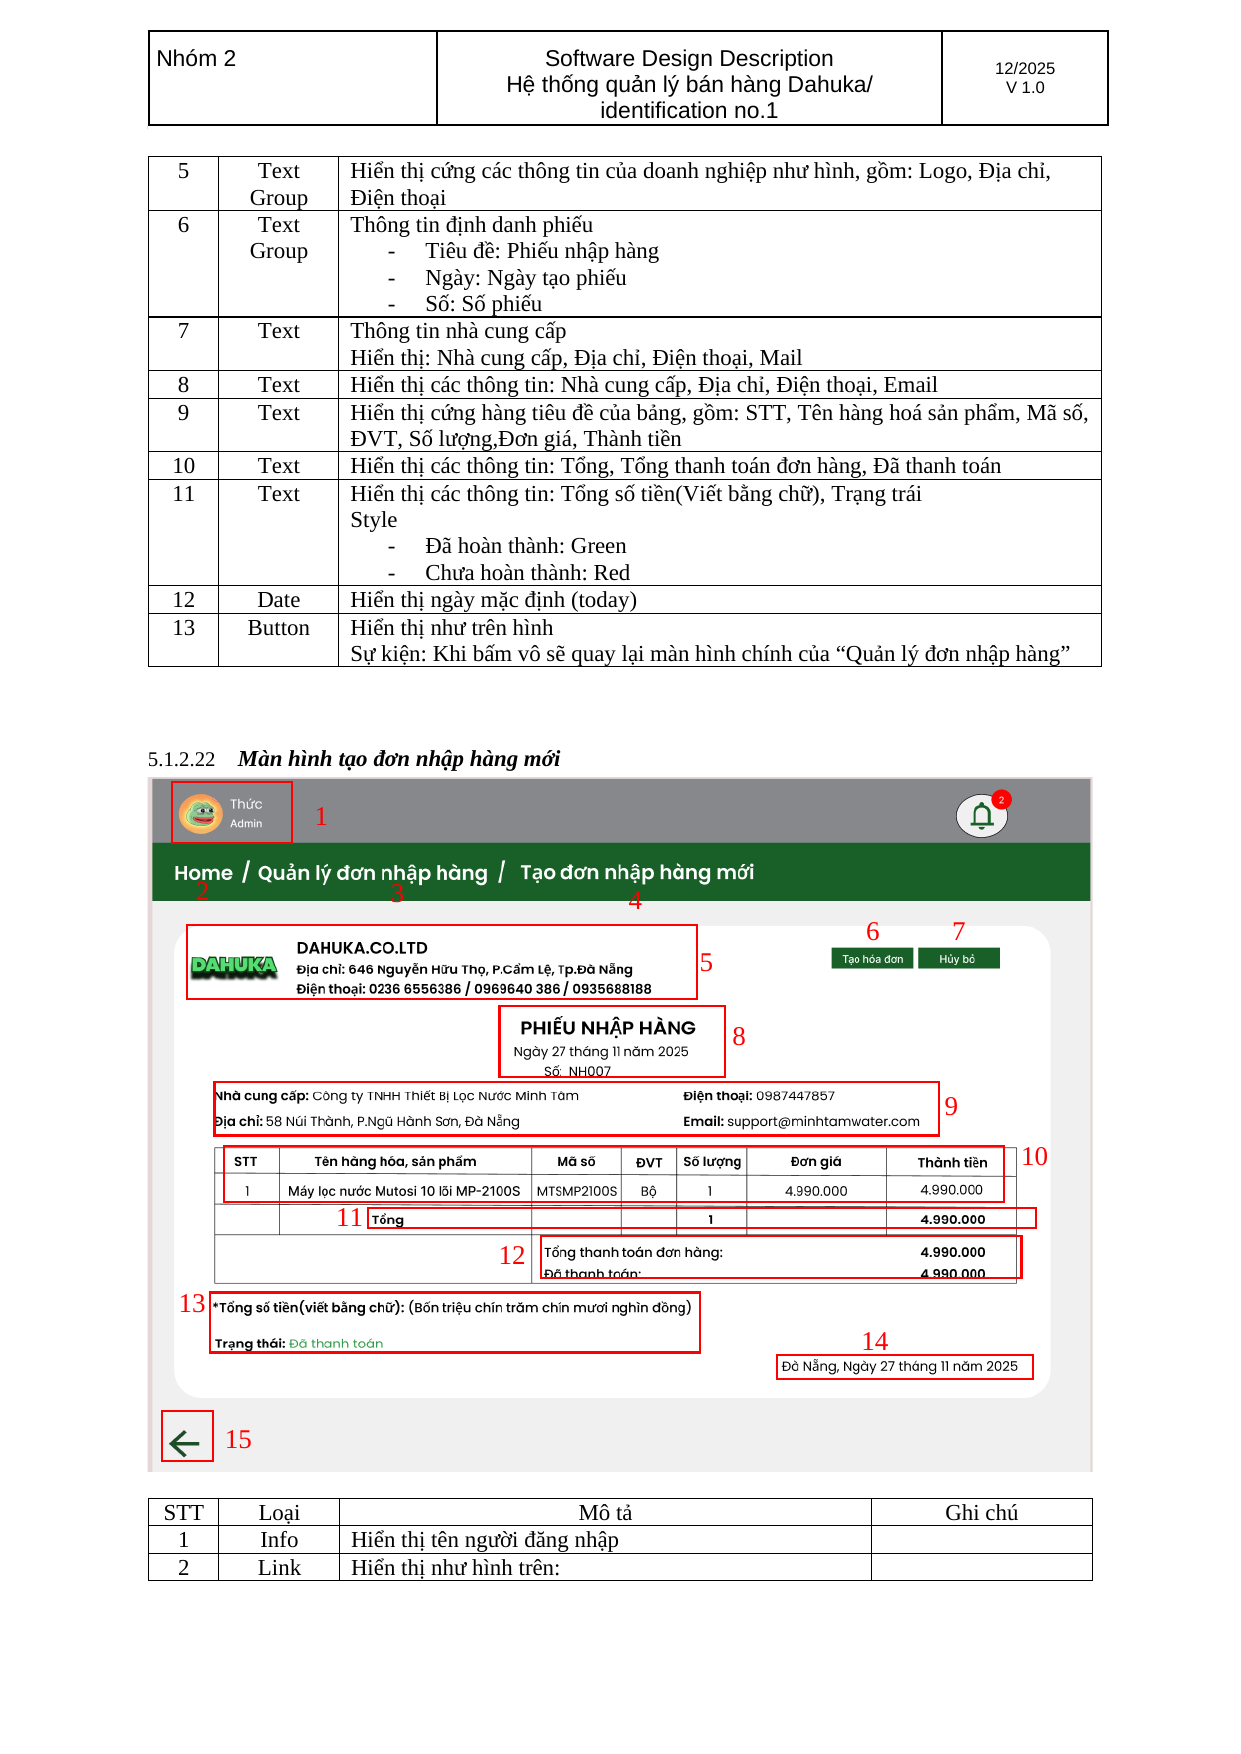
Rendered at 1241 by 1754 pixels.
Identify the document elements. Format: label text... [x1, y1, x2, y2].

table_cell Hiển thị tên người đăng nhập [340, 1526, 871, 1552]
table_cell Text [219, 480, 338, 585]
table_cell Date [219, 586, 338, 612]
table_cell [340, 1554, 871, 1580]
table_cell Text Group [219, 157, 338, 210]
table_cell Link [219, 1554, 339, 1580]
table_cell Text [219, 318, 338, 370]
table_cell Hiển thị như trên hình Sự kiện: Khi bấm vô sẽ quay lại màn hình chính của “Quản lý đơn nhập hàng” [339, 614, 1101, 666]
table_cell Text [219, 452, 338, 479]
table_cell 13 [149, 614, 218, 666]
table_header Ghi chú [872, 1499, 1092, 1525]
table_cell Thông tin nhà cung cấp Hiển thị: Nhà cung cấp, Địa chỉ, Điện thoại, Mail [339, 318, 1101, 370]
table_cell 2 [149, 1554, 218, 1580]
table_cell Info [219, 1526, 339, 1552]
subtitle Màn hình tạo đơn nhập hàng mới [148, 745, 1092, 771]
table_cell Text Group [219, 211, 338, 316]
table_cell 6 [149, 211, 218, 316]
table_header Loại [219, 1499, 339, 1525]
table_cell 7 [149, 318, 218, 370]
table_cell Thông tin định danh phiếu Tiêu đề: Phiếu nhập hàng Ngày: Ngày tạo phiếu Số: Số phiếu [339, 211, 1101, 316]
table_cell [872, 1526, 1092, 1552]
table_header Mô tả [340, 1499, 871, 1525]
table_cell 11 [149, 480, 218, 585]
table_cell 5 [149, 157, 218, 210]
table_cell Hiển thị các thông tin: Tổng, Tổng thanh toán đơn hàng, Đã thanh toán [339, 452, 1101, 479]
picture [147, 777, 1093, 1472]
table_header STT [149, 1499, 218, 1525]
table_cell 10 [149, 452, 218, 479]
table_cell Hiển thị các thông tin: Nhà cung cấp, Địa chỉ, Điện thoại, Email [339, 371, 1101, 397]
table_cell 1 [149, 1526, 218, 1552]
table_cell Hiển thị cứng hàng tiêu đề của bảng, gồm: STT, Tên hàng hoá sản phẩm, Mã số, ĐVT, Số lượng,Đơn giá, Thành tiền [339, 399, 1101, 451]
table_cell 9 [149, 399, 218, 451]
table_cell [872, 1554, 1092, 1580]
table_cell 8 [149, 371, 218, 397]
table_cell Hiển thị cứng các thông tin của doanh nghiệp như hình, gồm: Logo, Địa chỉ, Điện thoại [339, 157, 1101, 210]
table_cell Text [219, 399, 338, 451]
table_cell 12 [149, 586, 218, 612]
table_cell Text [219, 371, 338, 397]
table_cell Hiển thị ngày mặc định (today) [339, 586, 1101, 612]
table_cell Hiển thị các thông tin: Tổng số tiền(Viết bằng chữ), Trạng trái Style Đã hoàn thành: Green Chưa hoàn thành: Red [339, 480, 1101, 585]
table_cell Button [219, 614, 338, 666]
